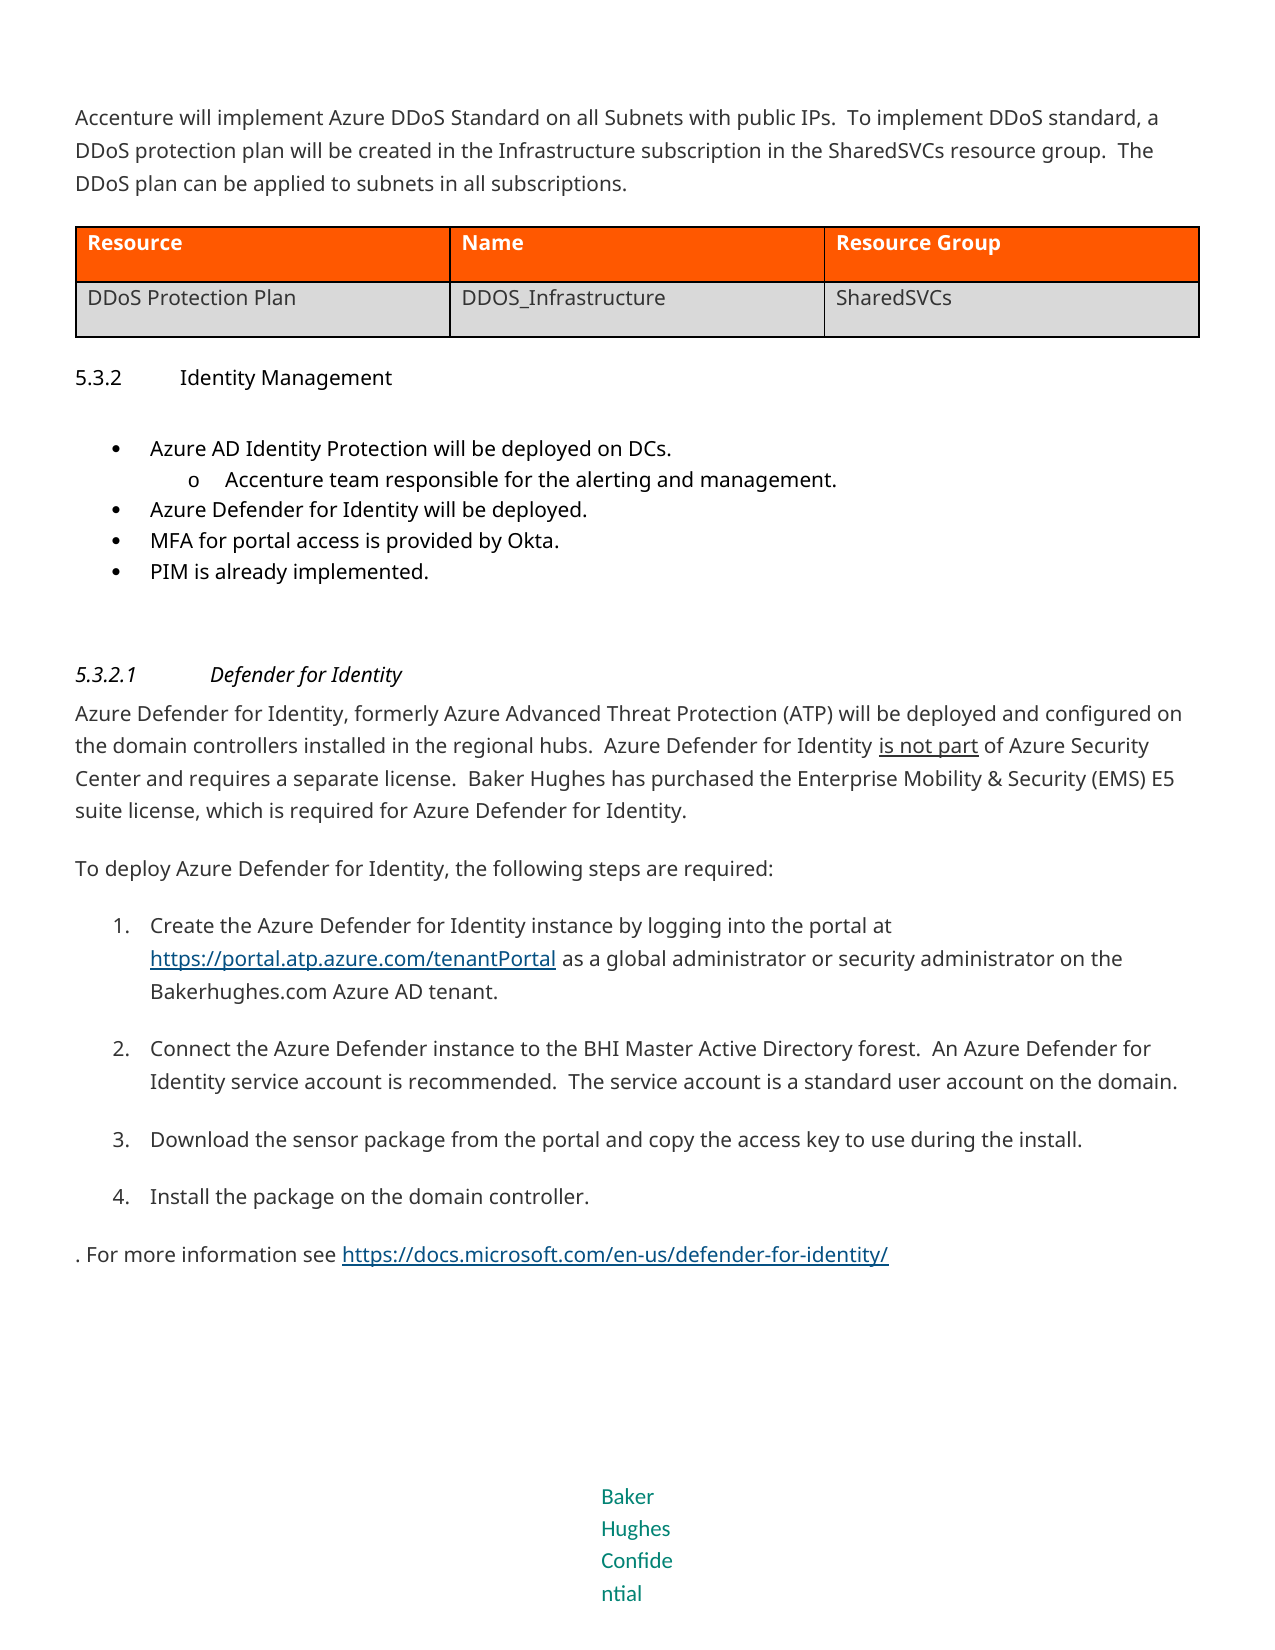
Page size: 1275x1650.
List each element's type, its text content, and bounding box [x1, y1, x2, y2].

list Azure Defender for Identity will be deployed. [112, 496, 1200, 524]
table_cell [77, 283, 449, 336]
list Install the package on the domain controller. [112, 1182, 1200, 1211]
list PIM is already implemented. [112, 557, 1200, 585]
text To deploy Azure Defender for Identity, the following steps are required: [75, 854, 1200, 882]
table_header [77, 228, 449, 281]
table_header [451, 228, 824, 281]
list Download the sensor package from the portal and copy the access key to use during the install. [112, 1125, 1200, 1153]
text Azure Defender for Identity, formerly Azure Advanced Threat Protection (ATP) will be deployed and configured on the domain controllers installed in the regional hubs. Azure Defender for Identity is not part of Azure Security Center and requires a separate license. Baker Hughes has purchased the Enterprise Mobility & Security (EMS) E5 suite license, which is required for Azure Defender for Identity. [75, 699, 1200, 825]
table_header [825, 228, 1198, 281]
subtitle Defender for Identity [75, 660, 1200, 688]
text . For more information see https://docs.microsoft.com/en-us/defender-for-identity/ [75, 1240, 1200, 1268]
list Accenture team responsible for the alerting and management. [187, 465, 1200, 493]
list Connect the Azure Defender instance to the BHI Master Active Directory forest. An Azure Defender for Identity service account is recommended. The service account is a standard user account on the domain. [112, 1034, 1200, 1096]
list Create the Azure Defender for Identity instance by logging into the portal at https://portal.atp.azure.com/tenantPortal as a global administrator or security administrator on the Bakerhughes.com Azure AD tenant. [112, 912, 1200, 1005]
subtitle Identity Management [75, 363, 1200, 391]
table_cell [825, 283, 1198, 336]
list Azure AD Identity Protection will be deployed on DCs. [112, 434, 1200, 463]
list MFA for portal access is provided by Okta. [112, 526, 1200, 555]
text Accenture will implement Azure DDoS Standard on all Subnets with public IPs. To implement DDoS standard, a DDoS protection plan will be created in the Infrastructure subscription in the SharedSVCs resource group. The DDoS plan can be applied to subnets in all subscriptions. [75, 103, 1200, 197]
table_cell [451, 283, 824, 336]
